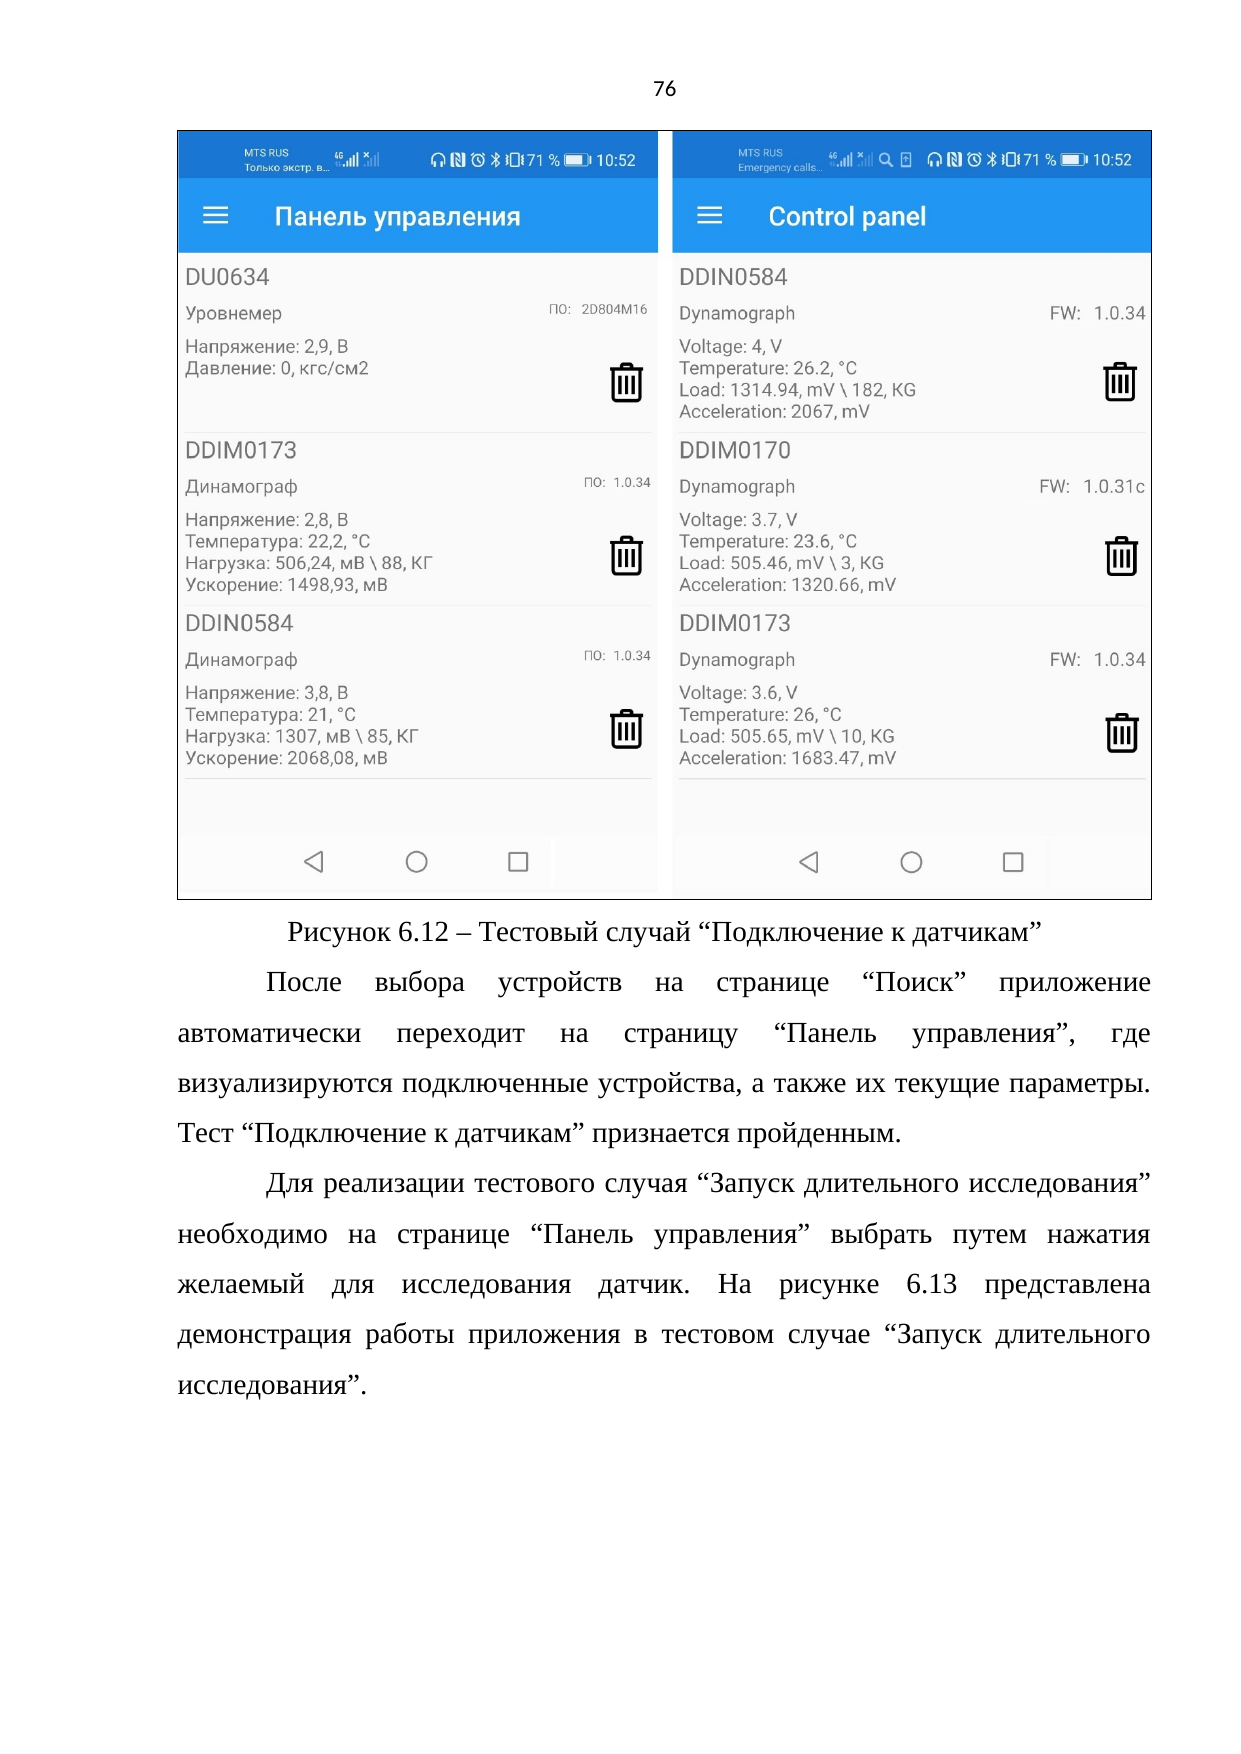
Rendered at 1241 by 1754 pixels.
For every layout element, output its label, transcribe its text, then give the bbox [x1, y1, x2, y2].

list Рисунок 6.12 – Тестовый случай “Подключение к датчикам” [177, 914, 1152, 948]
picture [178, 131, 1151, 899]
list После выбора устройств на странице “Поиск” приложение автоматически переходит на страницу “Панель управления”, где визуализируются подключенные устройства, а также их текущие параметры. Тест “Подключение к датчикам” признается пройденным. [177, 964, 1152, 1149]
text Для реализации тестового случая “Запуск длительного исследования” необходимо на странице “Панель управления” выбрать путем нажатия желаемый для исследования датчик. На рисунке 6.13 представлена демонстрация работы приложения в тестовом случае “Запуск длительного исследования”. [177, 1166, 1152, 1400]
